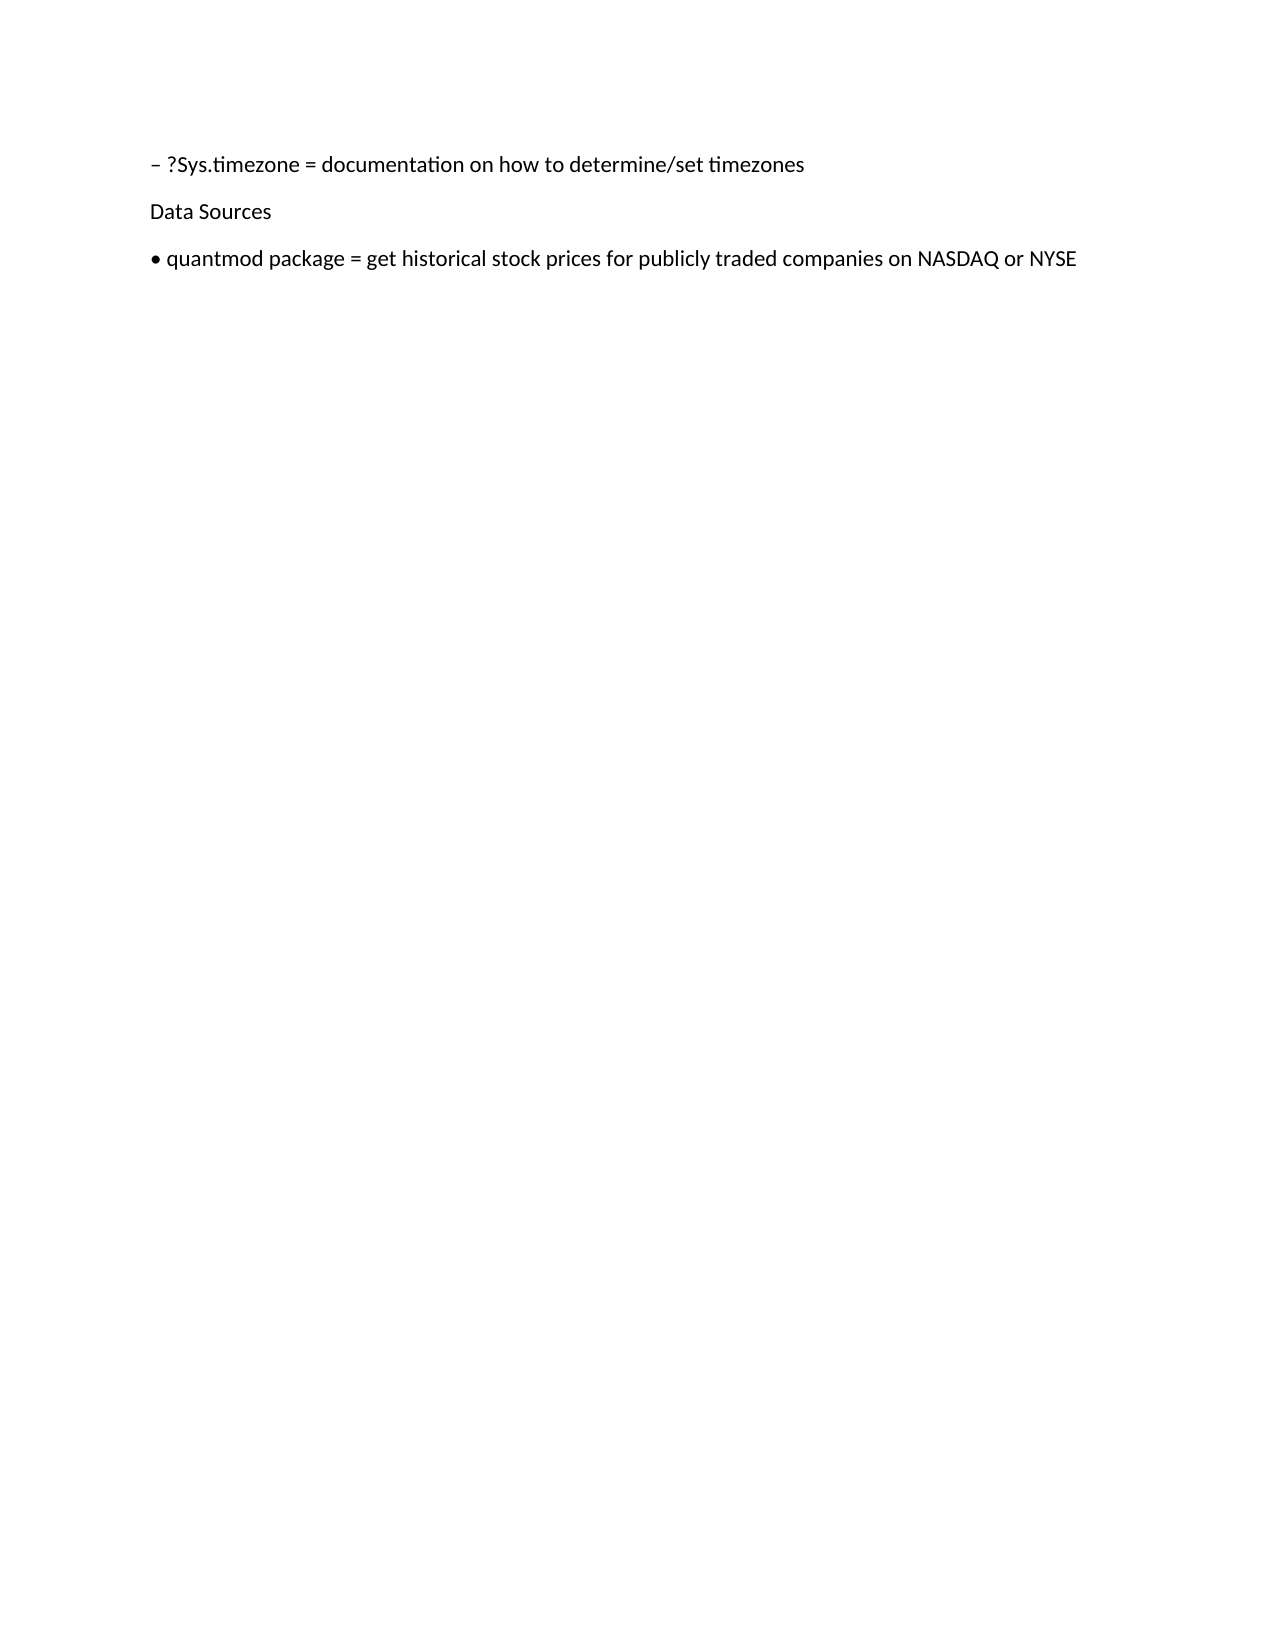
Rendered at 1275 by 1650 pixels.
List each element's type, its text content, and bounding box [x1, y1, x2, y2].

text – ?Sys.timezone = documentation on how to determine/set timezones [150, 150, 1125, 178]
text • quantmod package = get historical stock prices for publicly traded companies on NASDAQ or NYSE [150, 244, 1125, 302]
text Data Sources [150, 197, 1125, 225]
